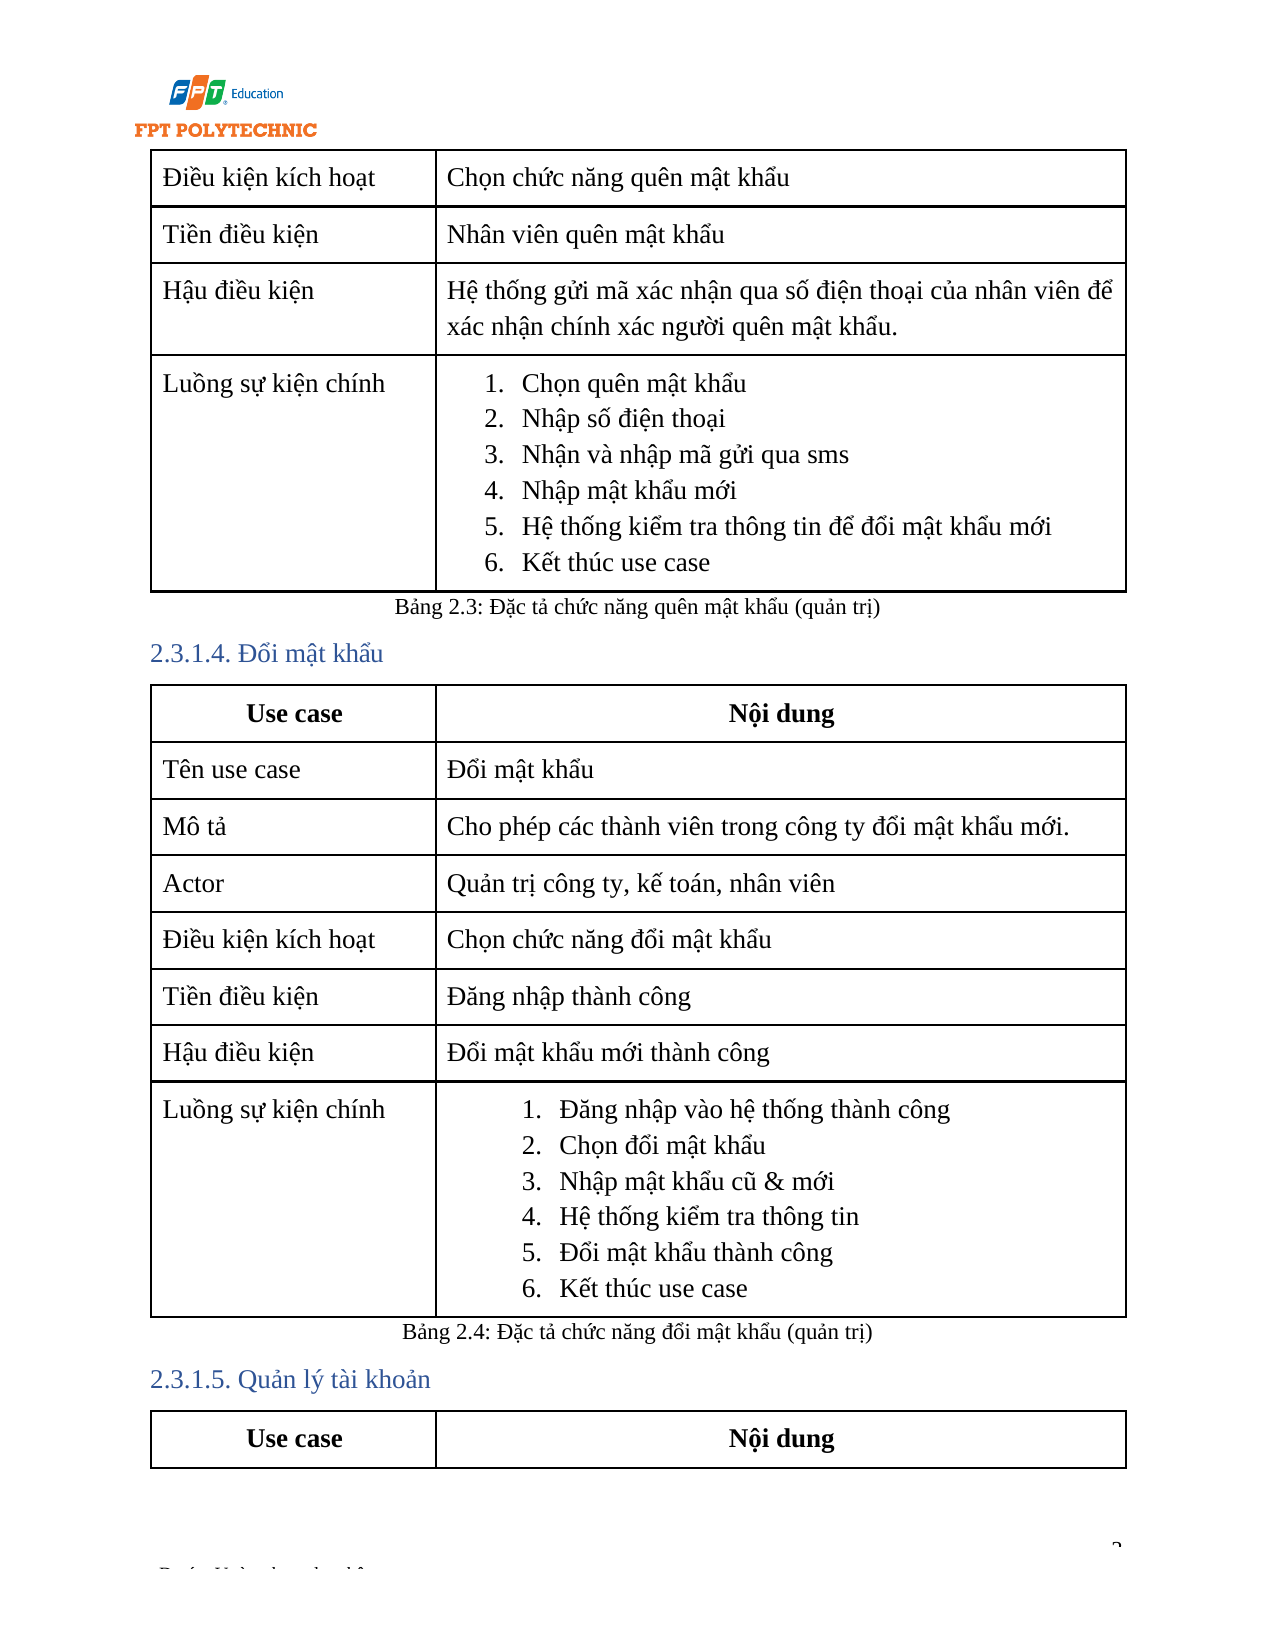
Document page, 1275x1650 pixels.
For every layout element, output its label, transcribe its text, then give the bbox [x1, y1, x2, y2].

list Đổi mật khẩu [150, 638, 385, 669]
table_cell Đổi mật khẩu [437, 743, 1125, 797]
table_cell Hậu điều kiện [152, 264, 435, 354]
table_cell Actor [152, 856, 435, 911]
table_cell Tiền điều kiện [152, 208, 435, 262]
table_cell Cho phép các thành viên trong công ty đổi mật khẩu mới. [437, 800, 1125, 854]
table_cell Tên use case [152, 743, 435, 797]
table_cell Đăng nhập thành công [437, 970, 1125, 1024]
table_cell Đăng nhập vào hệ thống thành công Chọn đổi mật khẩu Nhập mật khẩu cũ & mới Hệ thống kiểm tra thông tin Đổi mật khẩu thành công Kết thúc use case [437, 1083, 1125, 1316]
table_header Use case [152, 686, 435, 741]
table_cell Luồng sự kiện chính [152, 356, 435, 590]
table_header Nội dung [437, 1412, 1125, 1467]
table_cell Chọn chức năng đổi mật khẩu [437, 913, 1125, 967]
table_cell Hệ thống gửi mã xác nhận qua số điện thoại của nhân viên để xác nhận chính xác người quên mật khẩu. [437, 264, 1125, 354]
table_header Use case [152, 1412, 435, 1467]
table_cell Luồng sự kiện chính [152, 1083, 435, 1316]
table_cell Hậu điều kiện [152, 1026, 435, 1080]
table_cell Đổi mật khẩu mới thành công [437, 1026, 1125, 1080]
picture [135, 75, 317, 137]
table_cell Quản trị công ty, kế toán, nhân viên [437, 856, 1125, 911]
text Bảng 2.4: Đặc tả chức năng đổi mật khẩu (quản trị) [137, 1318, 1138, 1345]
table_cell Tiền điều kiện [152, 970, 435, 1024]
text Bảng 2.3: Đặc tả chức năng quên mật khẩu (quản trị) [394, 593, 1156, 620]
table_cell Mô tả [152, 800, 435, 854]
table_header Nội dung [437, 686, 1125, 741]
list Quản lý tài khoản [150, 1363, 1156, 1395]
table_cell Chọn quên mật khẩu Nhập số điện thoại Nhận và nhập mã gửi qua sms Nhập mật khẩu mới Hệ thống kiểm tra thông tin để đổi mật khẩu mới Kết thúc use case [437, 356, 1125, 590]
table_cell Điều kiện kích hoạt [152, 913, 435, 967]
table_header Điều kiện kích hoạt [152, 151, 435, 205]
table_header Chọn chức năng quên mật khẩu [437, 151, 1125, 205]
table_cell Nhân viên quên mật khẩu [437, 208, 1125, 262]
